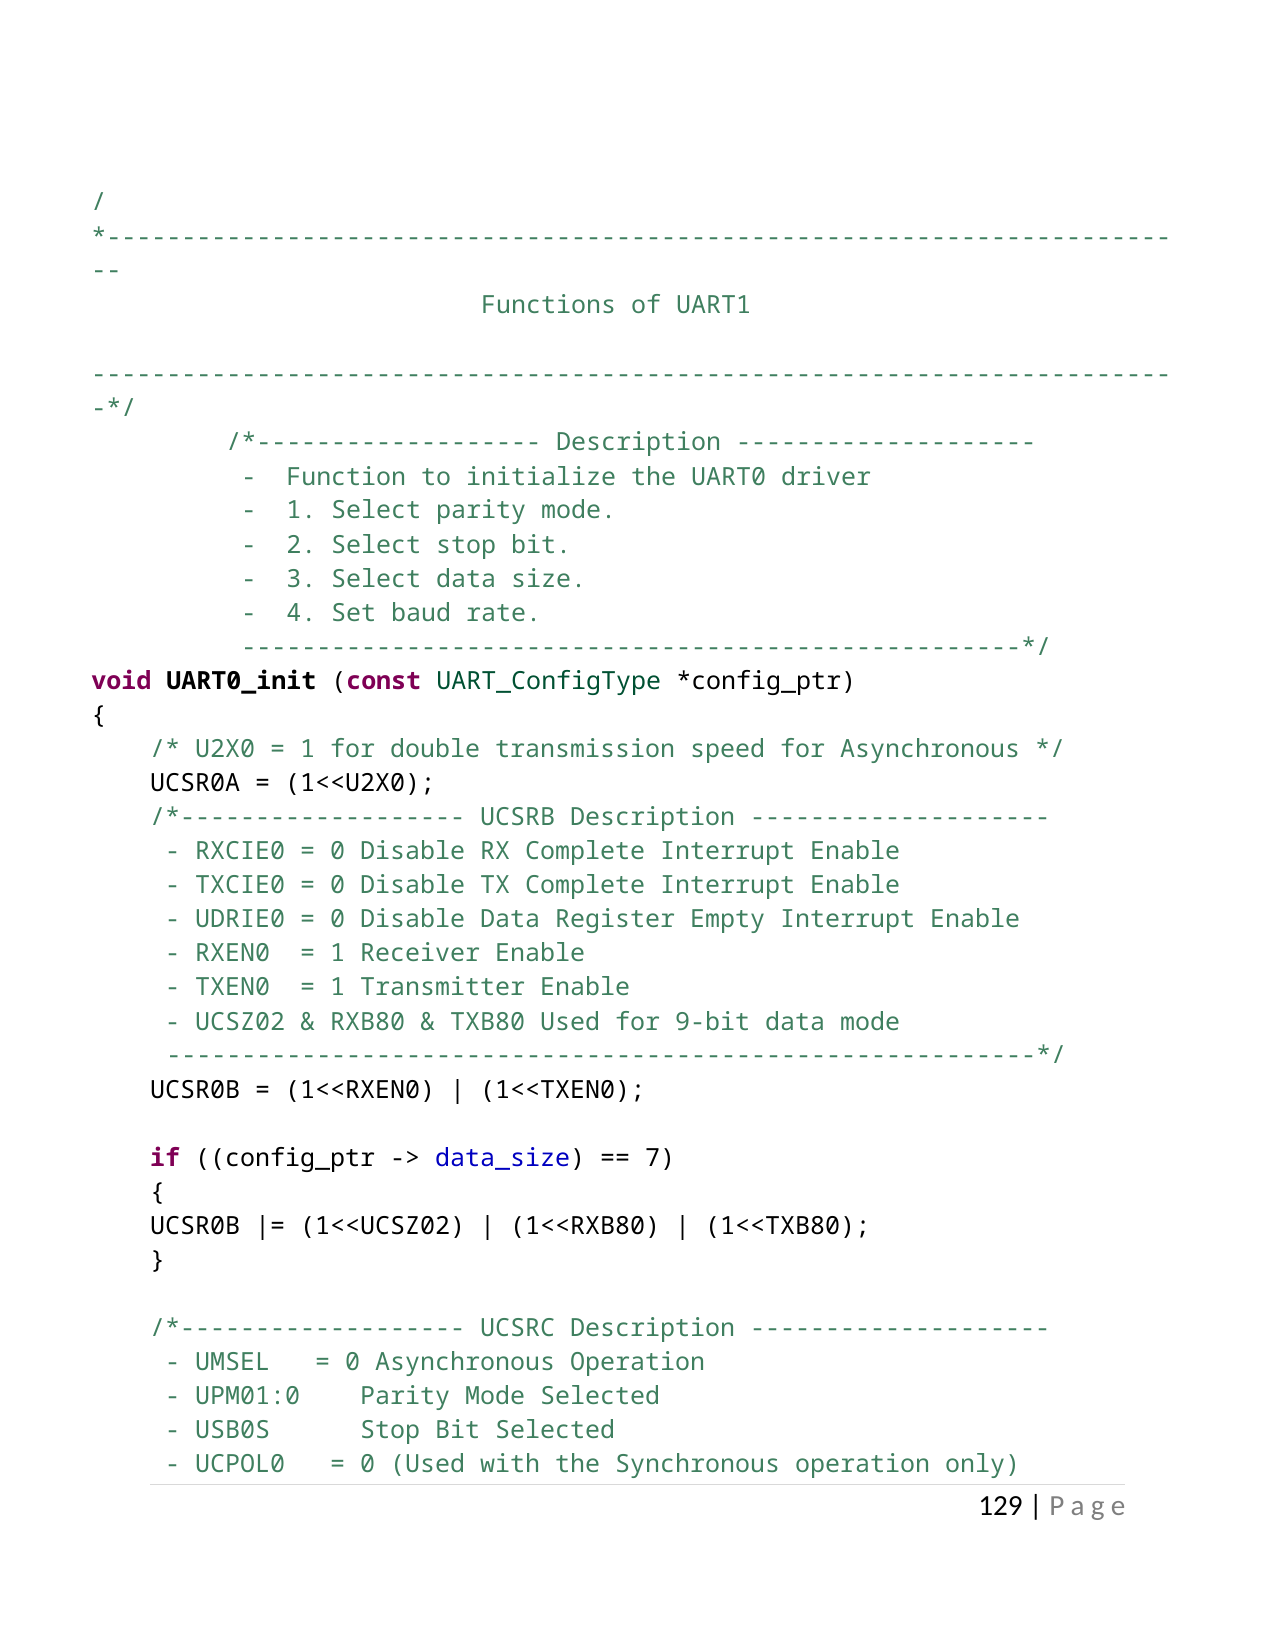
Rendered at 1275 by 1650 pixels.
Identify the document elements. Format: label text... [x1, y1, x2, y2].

text - UCPOL0 = 0 (Used with the Synchronous operation only) [91, 1446, 1184, 1480]
text - 1. Select parity mode. [91, 492, 1184, 526]
text { [91, 1173, 1184, 1207]
text if ((config_ptr -> data_size) == 7) [91, 1139, 1184, 1173]
text /*------------------- UCSRB Description -------------------- [91, 799, 1184, 833]
text void UART0_init (const UART_ConfigType *config_ptr) [91, 662, 1184, 697]
text UCSR0A = (1<<U2X0); [91, 765, 1184, 799]
text UCSR0B = (1<<RXEN0) | (1<<TXEN0); [91, 1071, 1184, 1105]
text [91, 320, 1184, 424]
text - UCSZ02 & RXB80 & TXB80 Used for 9-bit data mode [91, 1003, 1184, 1037]
text - UPM01:0 Parity Mode Selected [91, 1378, 1184, 1412]
text UCSR0B |= (1<<UCSZ02) | (1<<RXB80) | (1<<TXB80); [91, 1207, 1184, 1242]
text - 2. Select stop bit. [91, 526, 1184, 560]
text ----------------------------------------------------------*/ [91, 1037, 1184, 1071]
text ----------------------------------------------------*/ [91, 628, 1184, 662]
text - Function to initialize the UART0 driver [91, 458, 1184, 492]
text - 4. Set baud rate. [91, 594, 1184, 628]
text Functions of UART1 [91, 286, 1184, 320]
text - TXEN0 = 1 Transmitter Enable [91, 969, 1184, 1003]
text - USB0S Stop Bit Selected [91, 1412, 1184, 1446]
text { [91, 697, 1184, 731]
text /*------------------- UCSRC Description -------------------- [91, 1310, 1184, 1344]
text /*------------------------------------------------------------------------- [91, 184, 1184, 286]
text - TXCIE0 = 0 Disable TX Complete Interrupt Enable [91, 867, 1184, 901]
text - 3. Select data size. [91, 560, 1184, 594]
text - UMSEL = 0 Asynchronous Operation [91, 1344, 1184, 1378]
text /*------------------- Description -------------------- [91, 424, 1184, 458]
text } [91, 1242, 1184, 1276]
text - RXEN0 = 1 Receiver Enable [91, 935, 1184, 969]
text /* U2X0 = 1 for double transmission speed for Asynchronous */ [91, 731, 1184, 765]
text - UDRIE0 = 0 Disable Data Register Empty Interrupt Enable [91, 901, 1184, 935]
text - RXCIE0 = 0 Disable RX Complete Interrupt Enable [91, 833, 1184, 867]
